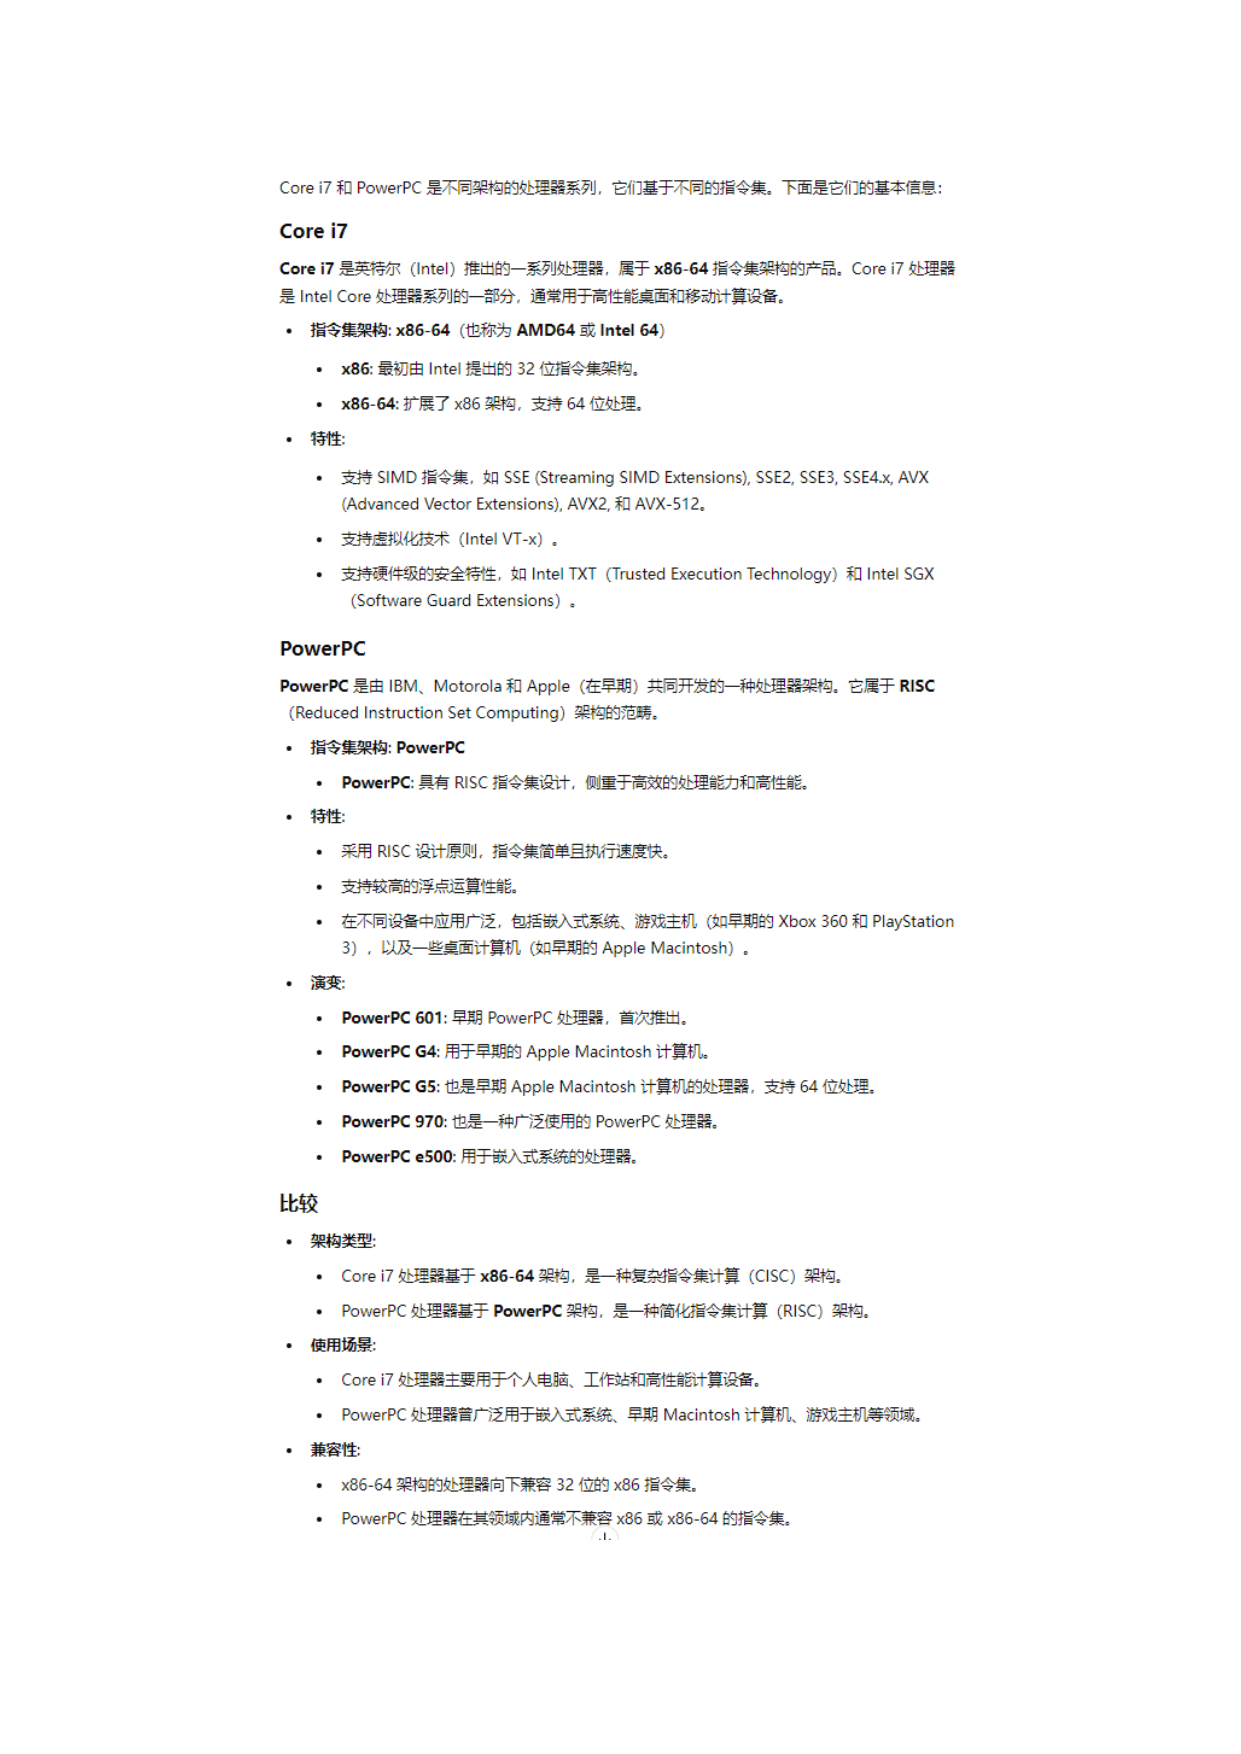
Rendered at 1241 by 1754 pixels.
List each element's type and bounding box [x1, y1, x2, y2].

picture [259, 162, 982, 1540]
